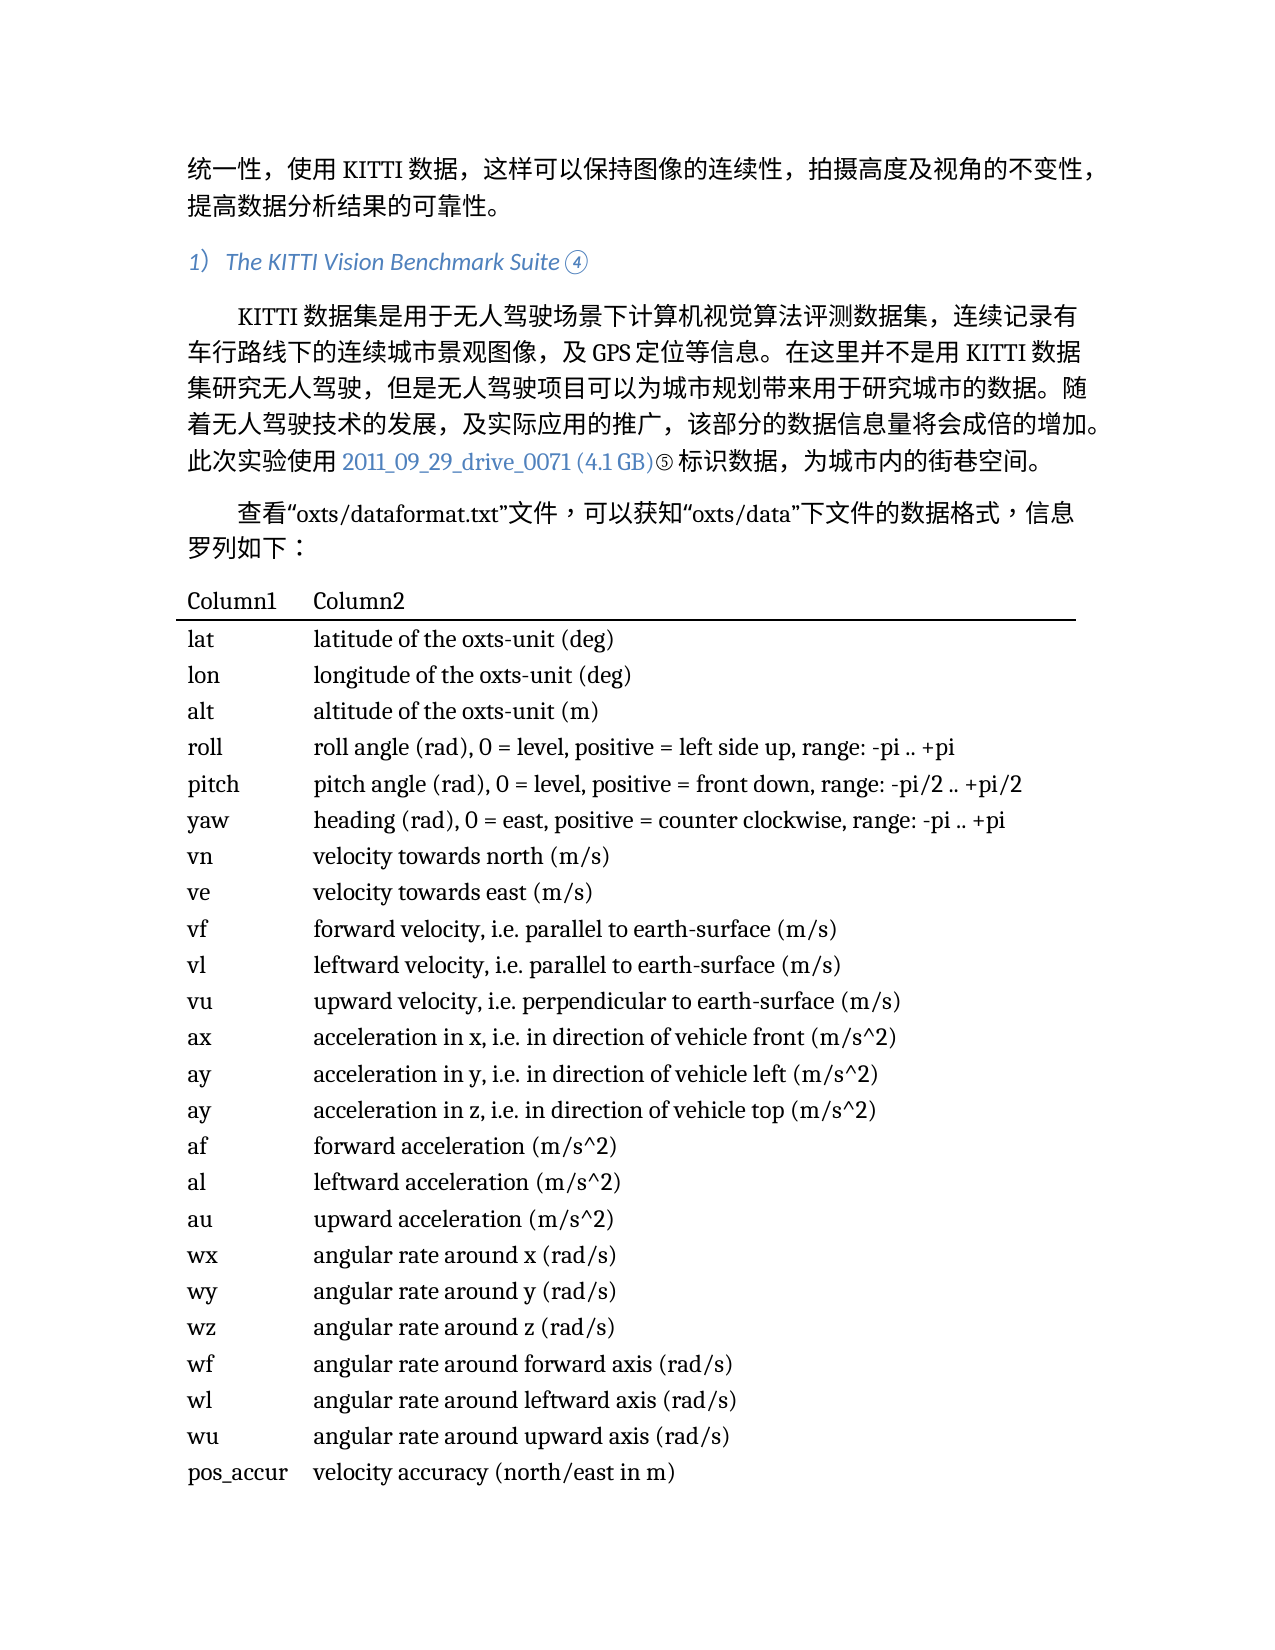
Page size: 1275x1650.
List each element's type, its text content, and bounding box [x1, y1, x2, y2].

table_cell velocity towards north (m/s) [302, 838, 1076, 874]
table_cell au [176, 1201, 302, 1237]
table_cell angular rate around leftward axis (rad/s) [302, 1382, 1076, 1418]
table_cell pos_accuracy [176, 1455, 302, 1491]
table_cell ay [176, 1092, 302, 1128]
table_cell wx [176, 1237, 302, 1273]
table_cell leftward acceleration (m/s^2) [302, 1165, 1076, 1201]
table_cell pitch [176, 766, 302, 802]
table_cell acceleration in y, i.e. in direction of vehicle left (m/s^2) [302, 1056, 1076, 1092]
table_header Column2 [302, 583, 1076, 619]
table_cell upward velocity, i.e. perpendicular to earth-surface (m/s) [302, 983, 1076, 1019]
table_cell lon [176, 657, 302, 693]
table_cell vl [176, 947, 302, 983]
table_cell heading (rad), 0 = east, positive = counter clockwise, range: -pi .. +pi [302, 802, 1076, 838]
table_cell angular rate around x (rad/s) [302, 1237, 1076, 1273]
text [187, 150, 1087, 222]
table_cell ax [176, 1020, 302, 1056]
table_cell acceleration in x, i.e. in direction of vehicle front (m/s^2) [302, 1020, 1076, 1056]
subtitle 1）The KITTI Vision Benchmark Suite④ [187, 243, 1087, 277]
text KITTI数据集是用于无人驾驶场景下计算机视觉算法评测数据集，连续记录有车行路线下的连续城市景观图像，及GPS定位等信息。在这里并不是用KITTI数据集研究无人驾驶，但是无人驾驶项目可以为城市规划带来用于研究城市的数据。随着无人驾驶技术的发展，及实际应用的推广，该部分的数据信息量将会成倍的增加。此次实验使用2011_09_29_drive_0071 (4.1 GB)⑤标识数据，为城市内的街巷空间。 [187, 296, 1087, 477]
table_cell vn [176, 838, 302, 874]
table_cell angular rate around z (rad/s) [302, 1310, 1076, 1346]
table_cell roll [176, 730, 302, 766]
table_cell leftward velocity, i.e. parallel to earth-surface (m/s) [302, 947, 1076, 983]
table_cell vu [176, 983, 302, 1019]
table_cell longitude of the oxts-unit (deg) [302, 657, 1076, 693]
table_cell ay [176, 1056, 302, 1092]
table_cell wy [176, 1273, 302, 1309]
text 查看“oxts/dataformat.txt”文件，可以获知“oxts/data”下文件的数据格式，信息罗列如下： [187, 496, 1087, 564]
table_cell forward acceleration (m/s^2) [302, 1128, 1076, 1164]
table_cell angular rate around y (rad/s) [302, 1273, 1076, 1309]
table_cell upward acceleration (m/s^2) [302, 1201, 1076, 1237]
table_cell altitude of the oxts-unit (m) [302, 693, 1076, 729]
table_cell wl [176, 1382, 302, 1418]
table_cell roll angle (rad), 0 = level, positive = left side up, range: -pi .. +pi [302, 730, 1076, 766]
table_cell vf [176, 911, 302, 947]
table_cell velocity accuracy (north/east in m) [302, 1455, 1076, 1491]
table_cell lat [176, 621, 302, 657]
table_cell af [176, 1128, 302, 1164]
table_cell wz [176, 1310, 302, 1346]
table_cell yaw [176, 802, 302, 838]
table_cell pitch angle (rad), 0 = level, positive = front down, range: -pi/2 .. +pi/2 [302, 766, 1076, 802]
table_cell ve [176, 875, 302, 911]
table_cell acceleration in z, i.e. in direction of vehicle top (m/s^2) [302, 1092, 1076, 1128]
table_cell alt [176, 693, 302, 729]
table_cell latitude of the oxts-unit (deg) [302, 621, 1076, 657]
table_cell angular rate around forward axis (rad/s) [302, 1346, 1076, 1382]
table_header Column1 [176, 583, 302, 619]
table_cell wf [176, 1346, 302, 1382]
table_cell angular rate around upward axis (rad/s) [302, 1418, 1076, 1454]
table_cell velocity towards east (m/s) [302, 875, 1076, 911]
table_cell al [176, 1165, 302, 1201]
table_cell forward velocity, i.e. parallel to earth-surface (m/s) [302, 911, 1076, 947]
table_cell wu [176, 1418, 302, 1454]
